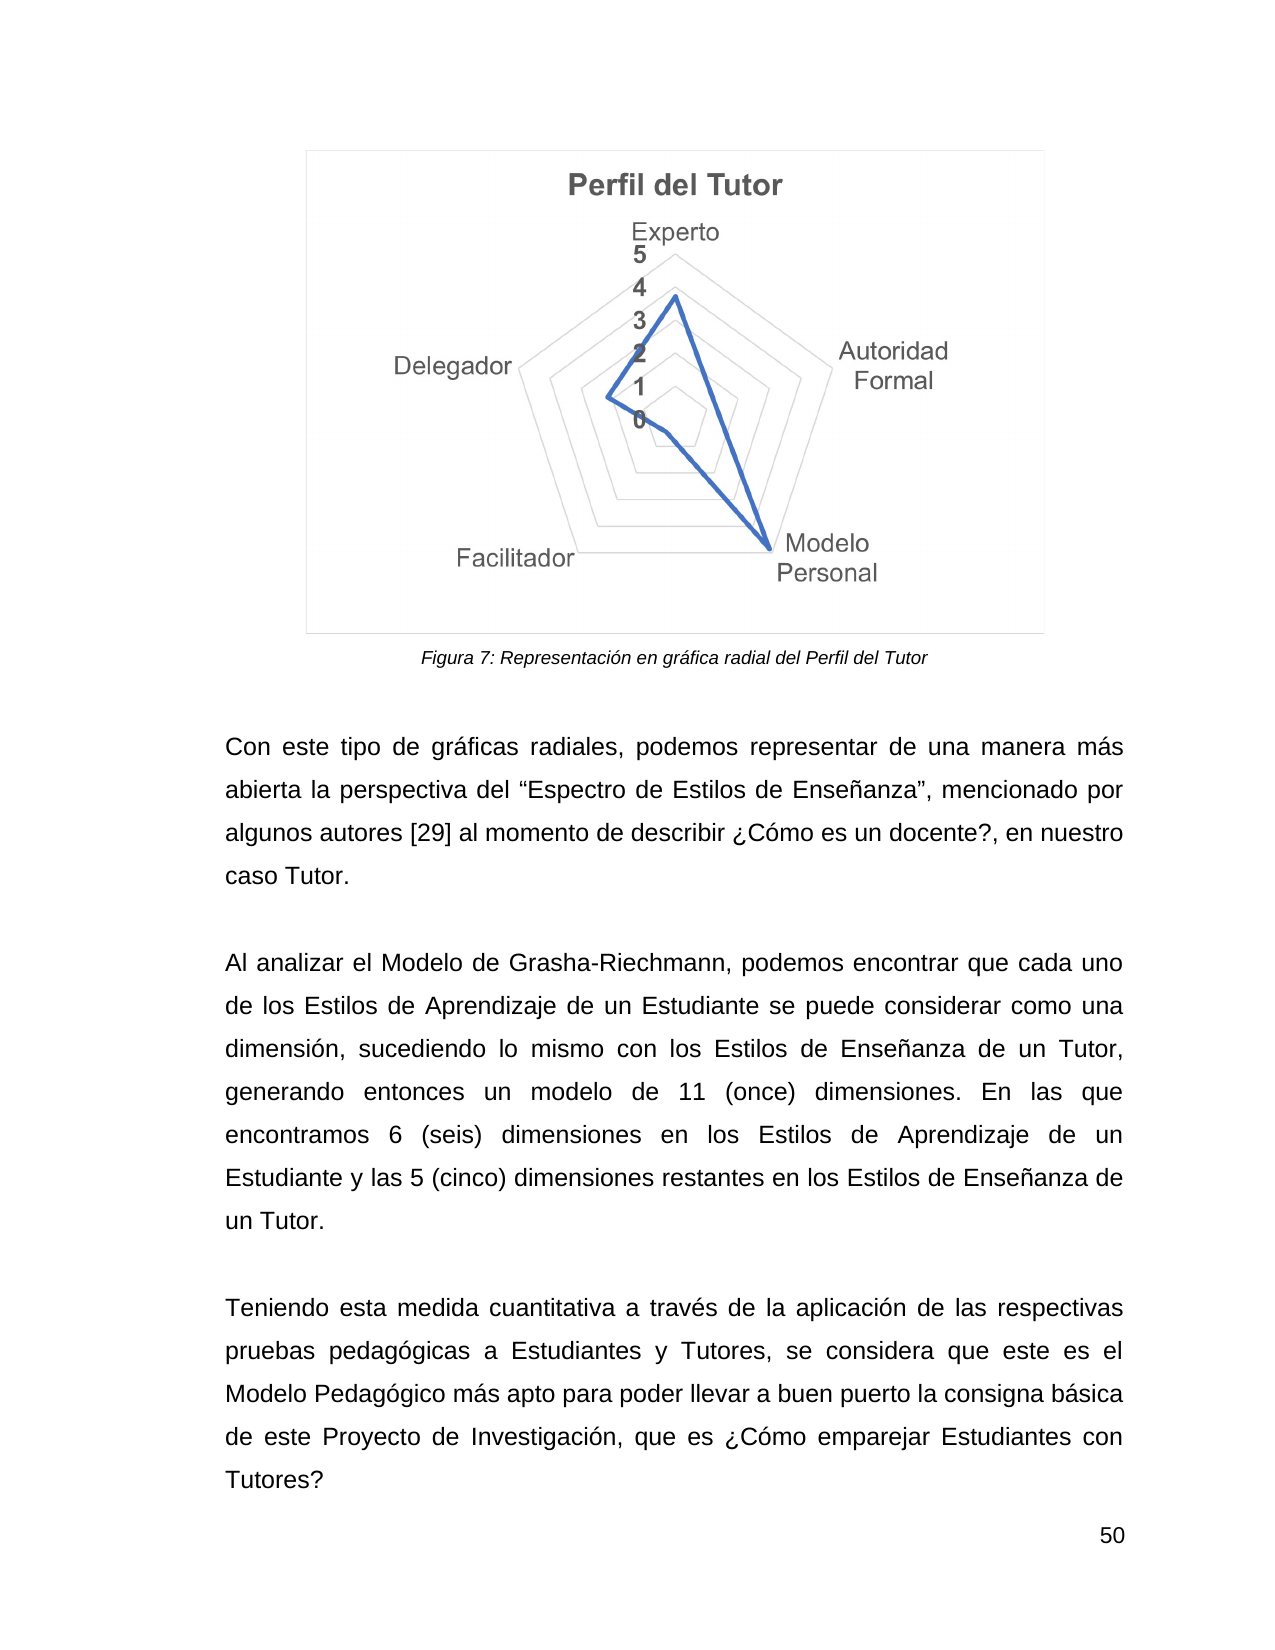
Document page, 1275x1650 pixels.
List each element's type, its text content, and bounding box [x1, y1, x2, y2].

text Figura 7: Representación en gráfica radial del Perfil del Tutor [225, 646, 1125, 668]
text Al analizar el Modelo de Grasha-Riechmann, podemos encontrar que cada uno de los Estilos de Aprendizaje de un Estudiante se puede considerar como una dimensión, sucediendo lo mismo con los Estilos de Enseñanza de un Tutor, generando entonces un modelo de 11 (once) dimensiones. En las que encontramos 6 (seis) dimensiones en los Estilos de Aprendizaje de un Estudiante y las 5 (cinco) dimensiones restantes en los Estilos de Enseñanza de un Tutor. [225, 948, 1125, 1235]
picture [305, 150, 1045, 634]
text Con este tipo de gráficas radiales, podemos representar de una manera más abierta la perspectiva del “Espectro de Estilos de Enseñanza”, mencionado por algunos autores al momento de describir ¿Cómo es un docente?, en nuestro caso Tutor. [225, 732, 1125, 890]
text Teniendo esta medida cuantitativa a través de la aplicación de las respectivas pruebas pedagógicas a Estudiantes y Tutores, se considera que este es el Modelo Pedagógico más apto para poder llevar a buen puerto la consigna básica de este Proyecto de Investigación, que es ¿Cómo emparejar Estudiantes con Tutores? [225, 1293, 1125, 1494]
